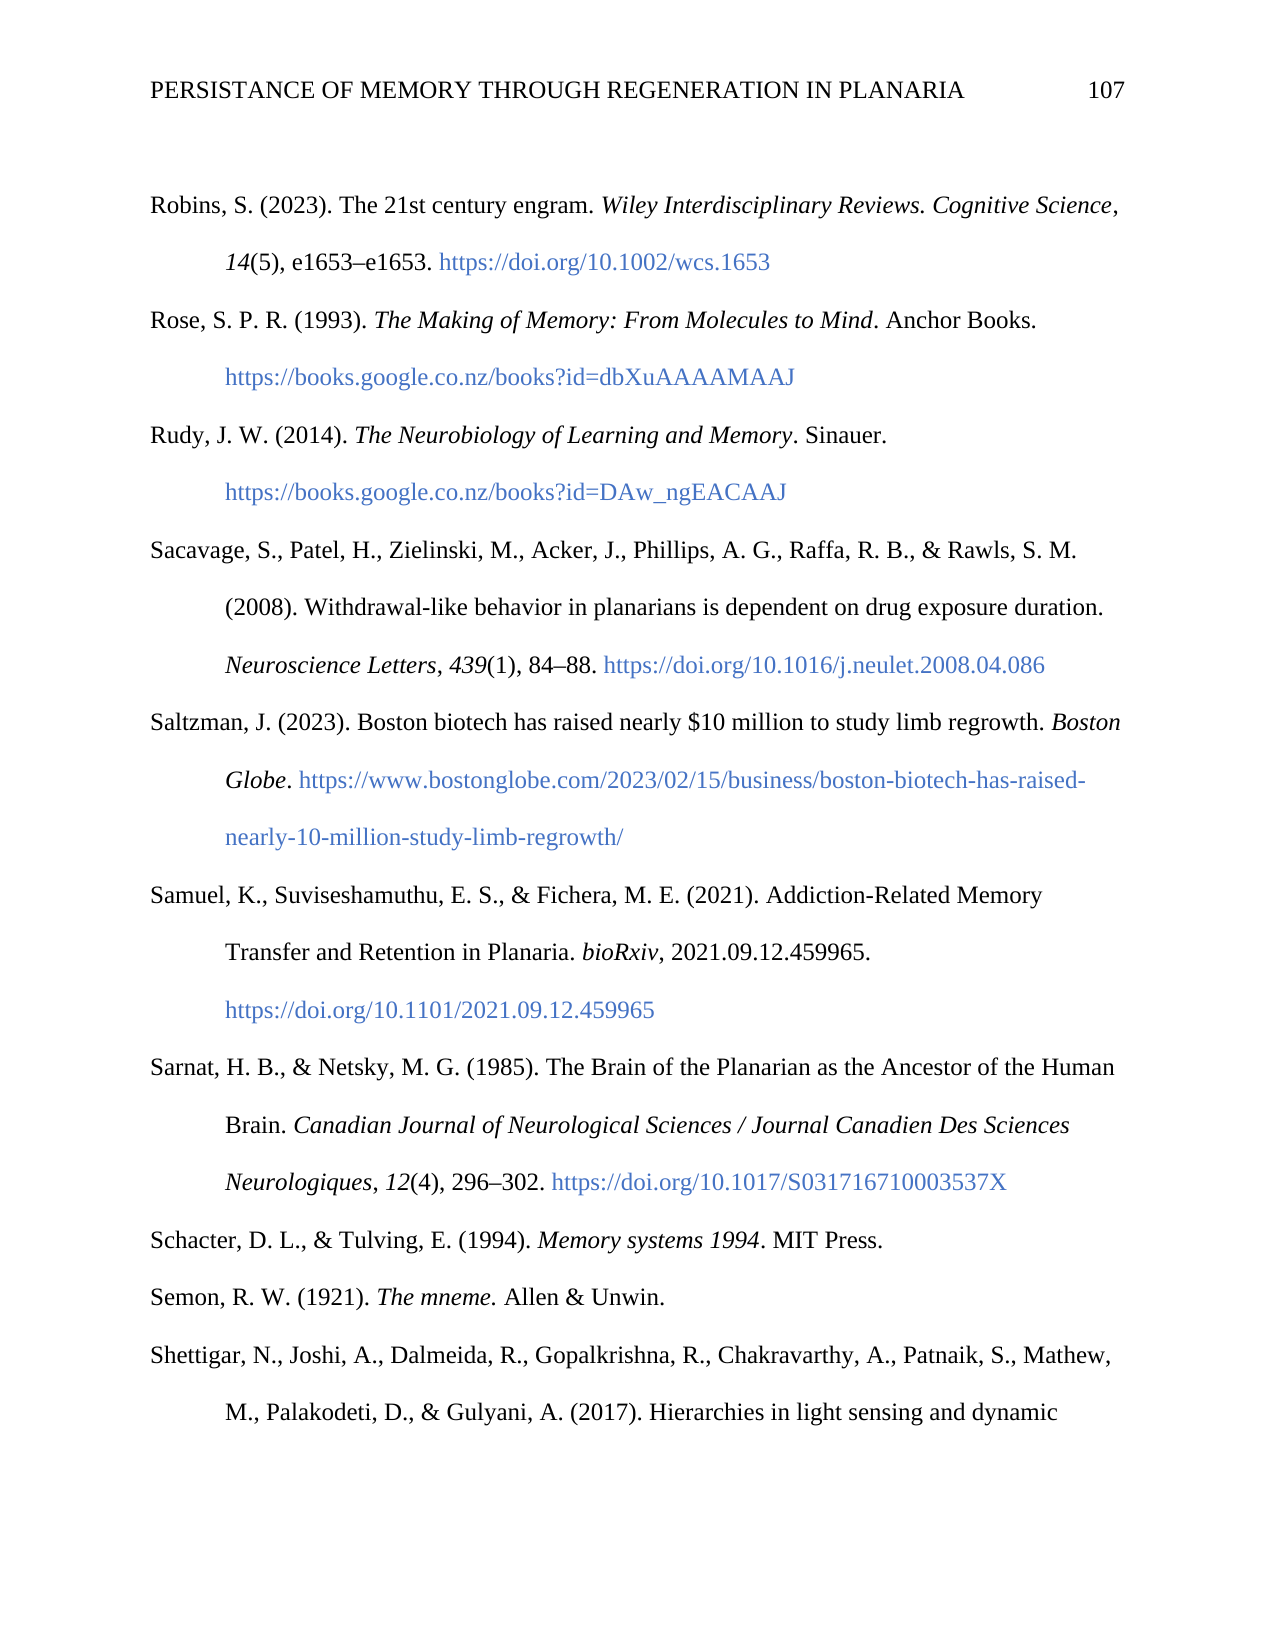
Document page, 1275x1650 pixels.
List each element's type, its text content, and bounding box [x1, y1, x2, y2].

text Sacavage, S., Patel, H., Zielinski, M., Acker, J., Phillips, A. G., Raffa, R. B., & Rawls, S. M. (2008). Withdrawal-like behavior in planarians is dependent on drug exposure duration. Neuroscience Letters, 439(1), 84–88. https://doi.org/10.1016/j.neulet.2008.04.086 [150, 535, 1125, 679]
text Robins, S. (2023). The 21st century engram. Wiley Interdisciplinary Reviews. Cognitive Science, 14(5), e1653–e1653. https://doi.org/10.1002/wcs.1653 [150, 190, 1125, 276]
text Semon, R. W. (1921). The mneme. Allen & Unwin. [150, 1282, 1125, 1311]
text Rudy, J. W. (2014). The Neurobiology of Learning and Memory. Sinauer. https://books.google.co.nz/books?id=DAw_ngEACAAJ [150, 420, 1125, 506]
text Saltzman, J. (2023). Boston biotech has raised nearly $10 million to study limb regrowth. Boston Globe. https://www.bostonglobe.com/2023/02/15/business/boston-biotech-has-raised-nearly-10-million-study-limb-regrowth/ [150, 707, 1125, 851]
text Samuel, K., Suviseshamuthu, E. S., & Fichera, M. E. (2021). Addiction-Related Memory Transfer and Retention in Planaria. bioRxiv, 2021.09.12.459965. https://doi.org/10.1101/2021.09.12.459965 [150, 880, 1125, 1024]
text Schacter, D. L., & Tulving, E. (1994). Memory systems 1994. MIT Press. [150, 1225, 1125, 1254]
text Sarnat, H. B., & Netsky, M. G. (1985). The Brain of the Planarian as the Ancestor of the Human Brain. Canadian Journal of Neurological Sciences / Journal Canadien Des Sciences Neurologiques, 12(4), 296–302. https://doi.org/10.1017/S031716710003537X [150, 1052, 1125, 1196]
text Rose, S. P. R. (1993). The Making of Memory: From Molecules to Mind. Anchor Books. https://books.google.co.nz/books?id=dbXuAAAAMAAJ [150, 305, 1125, 391]
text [150, 1340, 1125, 1426]
